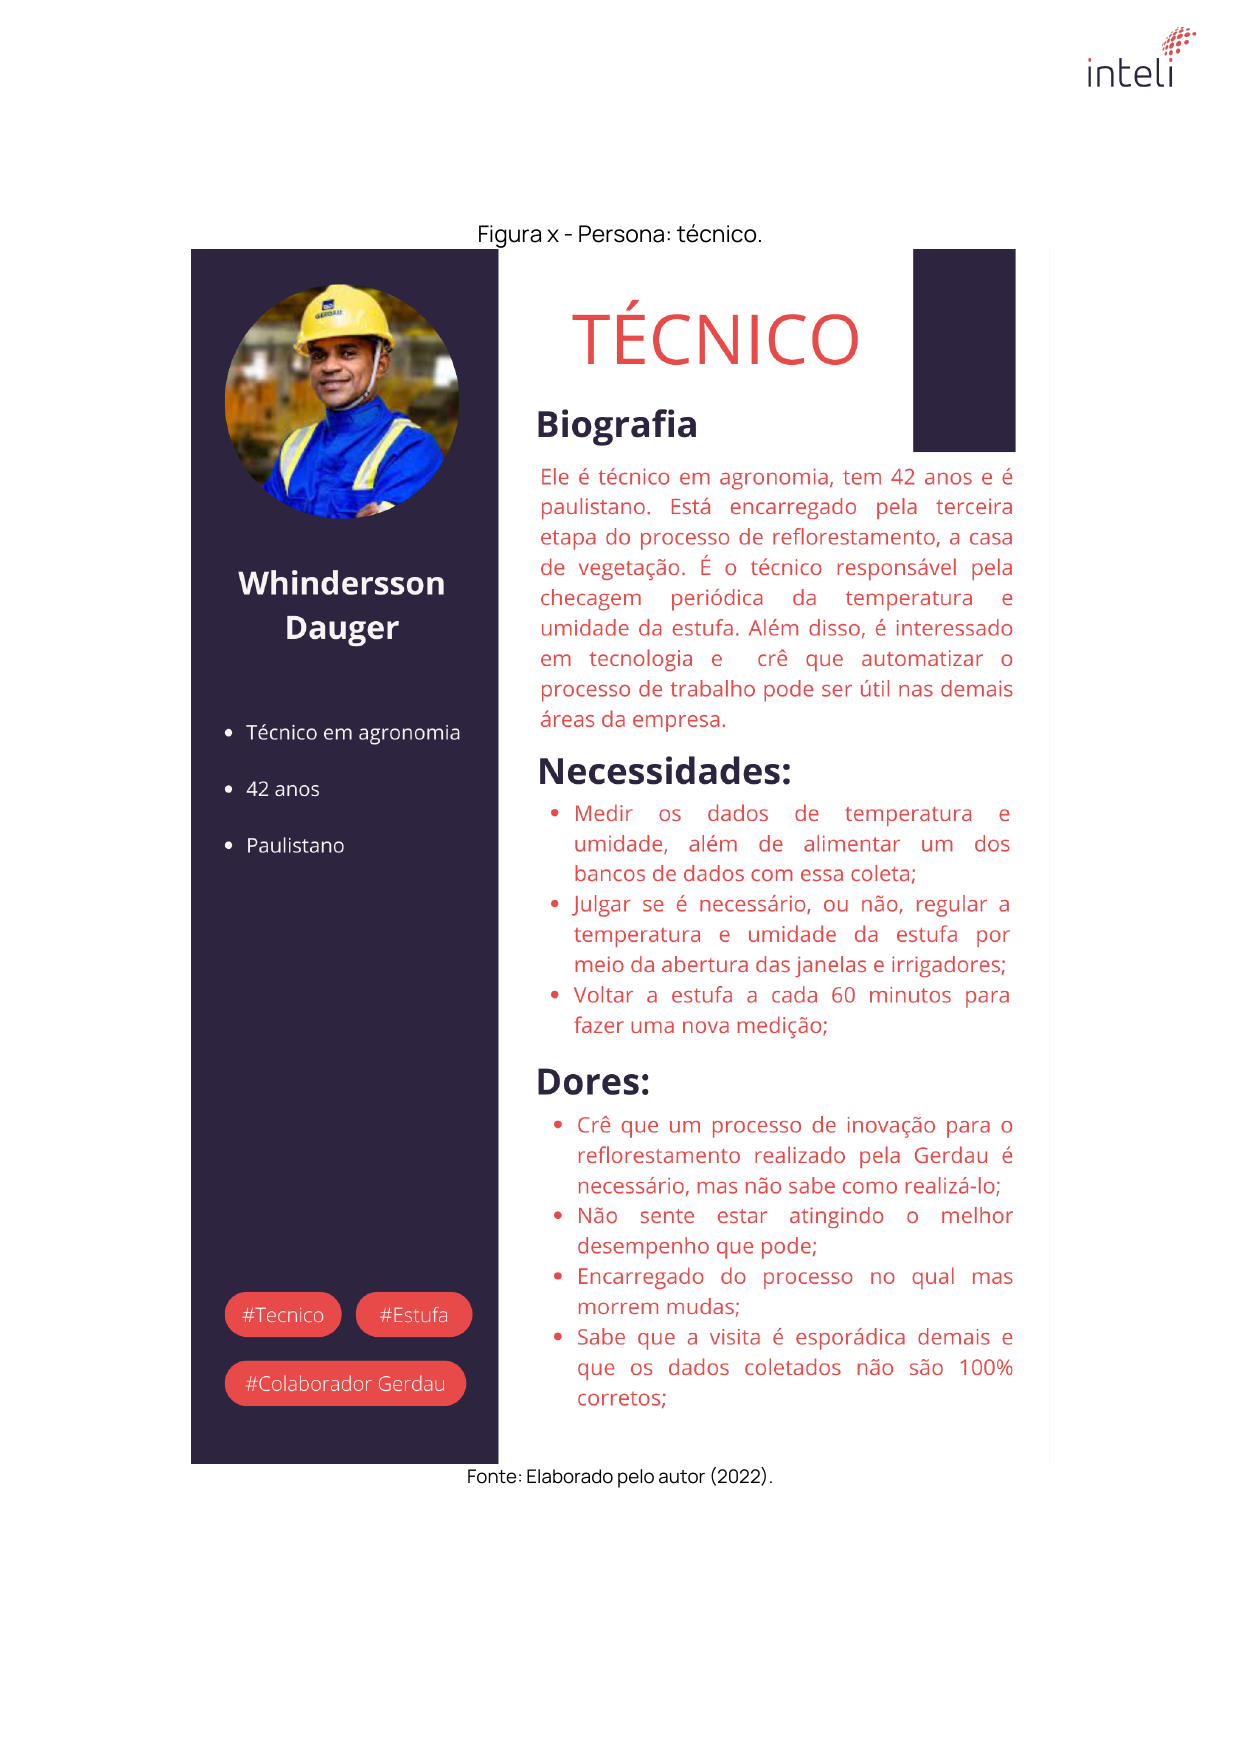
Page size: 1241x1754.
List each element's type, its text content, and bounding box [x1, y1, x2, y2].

picture [191, 249, 1050, 1464]
text Fonte: Elaborado pelo autor (2022). [6, 1463, 1234, 1489]
text Figura x - Persona: técnico. [6, 218, 1234, 249]
picture [1088, 27, 1197, 87]
